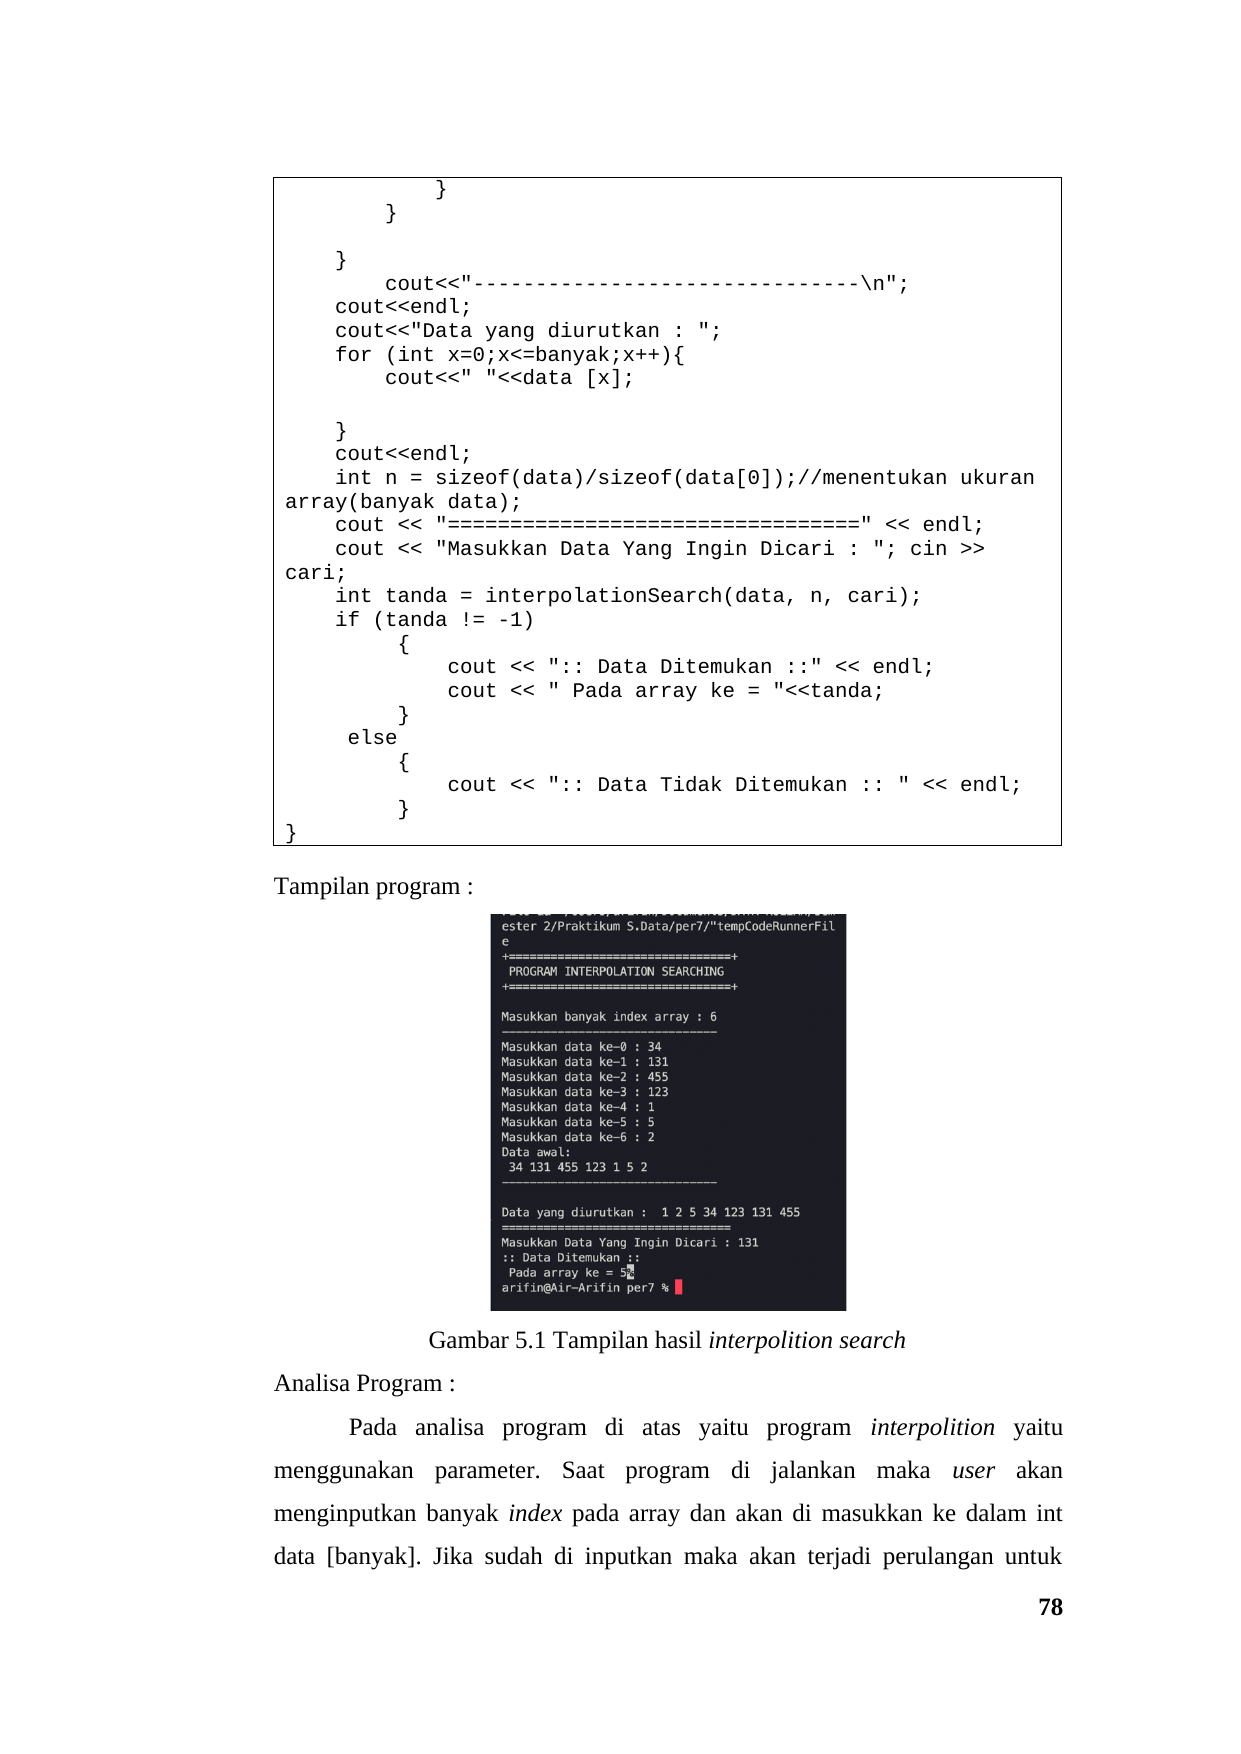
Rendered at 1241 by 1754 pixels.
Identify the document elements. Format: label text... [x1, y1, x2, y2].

text Tampilan program : [274, 871, 1063, 900]
subtitle Tampilan hasil interpolition search [274, 1325, 1063, 1354]
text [273, 1412, 1063, 1570]
text Analisa Program : [274, 1368, 1063, 1397]
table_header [274, 178, 1061, 845]
picture [490, 914, 847, 1311]
